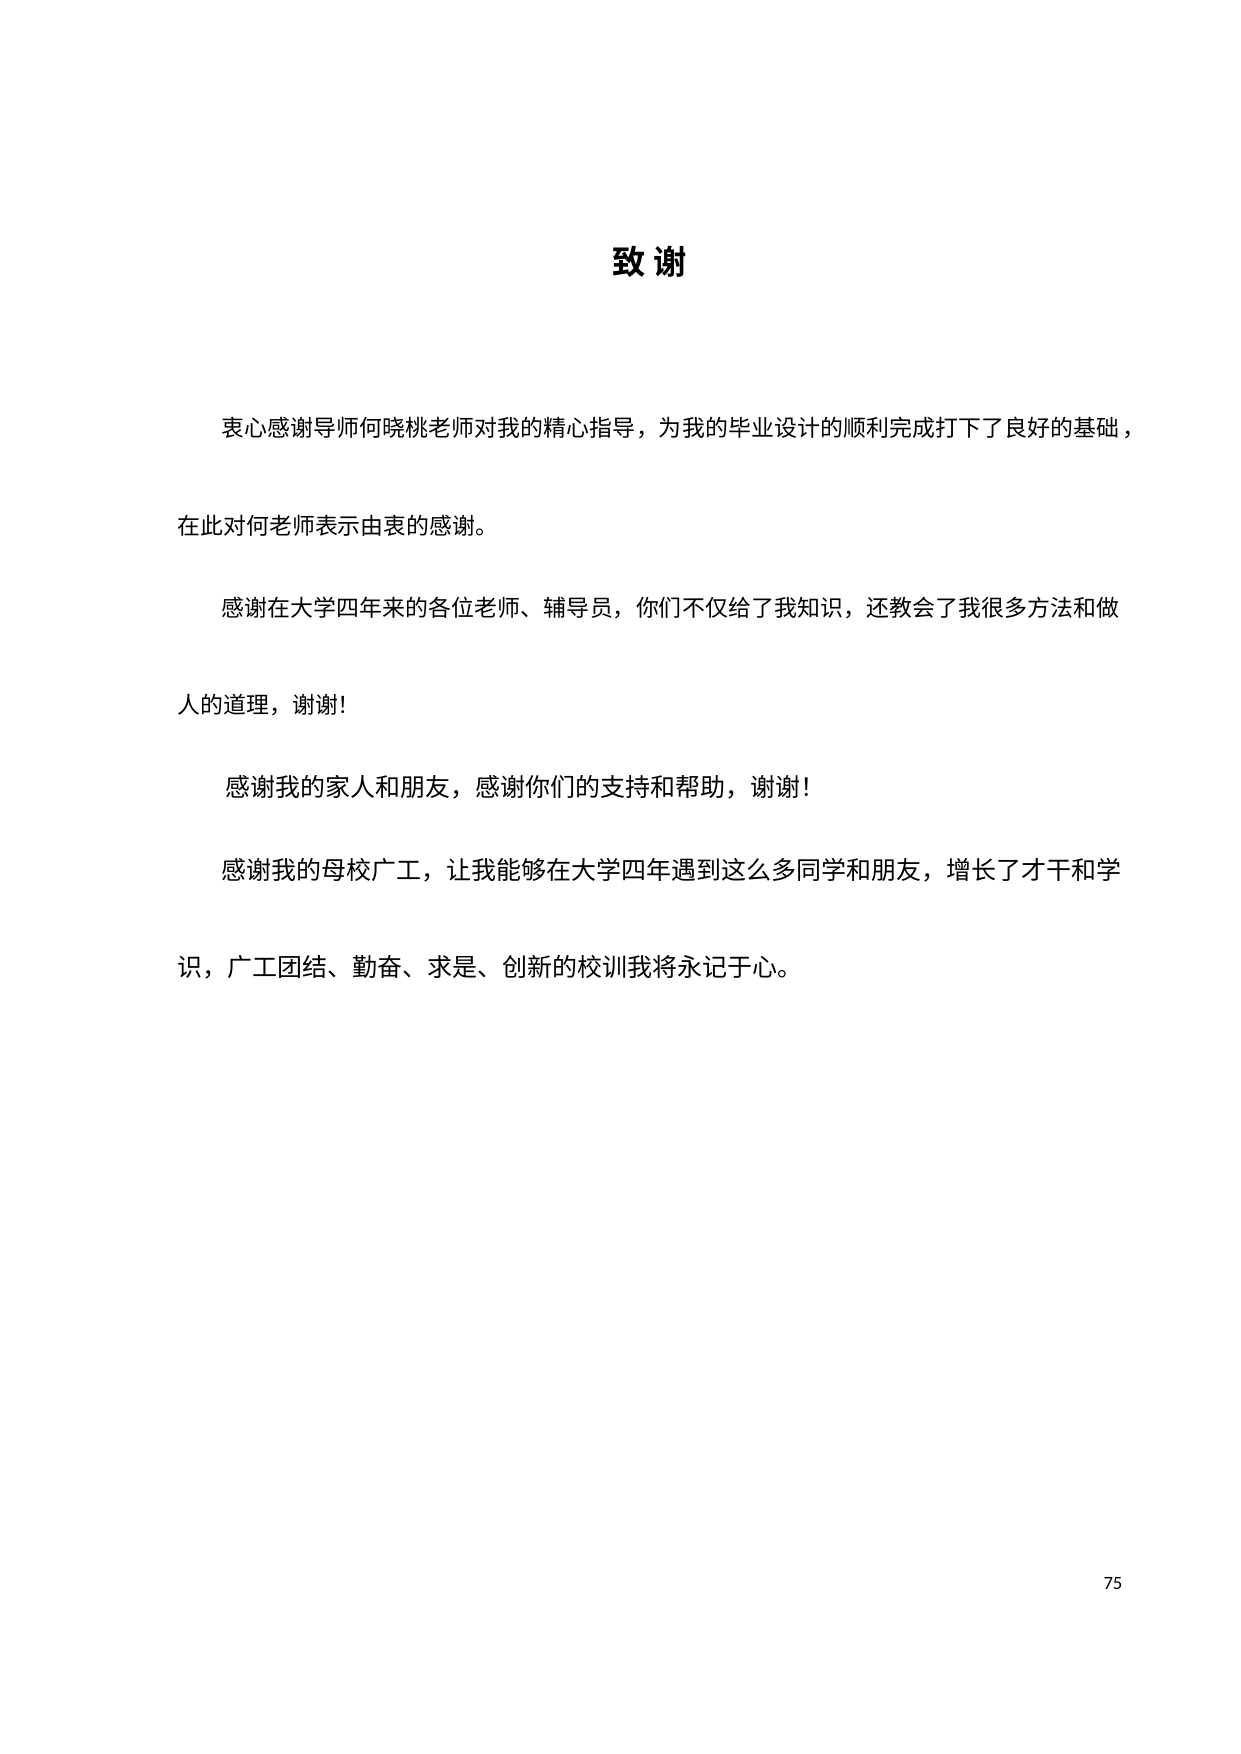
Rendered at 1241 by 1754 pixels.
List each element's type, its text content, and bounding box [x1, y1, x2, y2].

text 感谢在大学四年来的各位老师、辅导员，你们不仅给了我知识，还教会了我很多方法和做人的道理，谢谢！ [177, 573, 1122, 736]
text 感谢我的家人和朋友，感谢你们的支持和帮助，谢谢！ [177, 753, 1122, 818]
text 衷心感谢导师何晓桃老师对我的精心指导，为我的毕业设计的顺利完成打下了良好的基础，在此对何老师表示由衷的感谢。 [177, 394, 1122, 557]
text 感谢我的母校广工，让我能够在大学四年遇到这么多同学和朋友，增长了才干和学识，广工团结、勤奋、求是、创新的校训我将永记于心。 [177, 836, 1122, 998]
subtitle 致 谢 [177, 227, 1122, 292]
